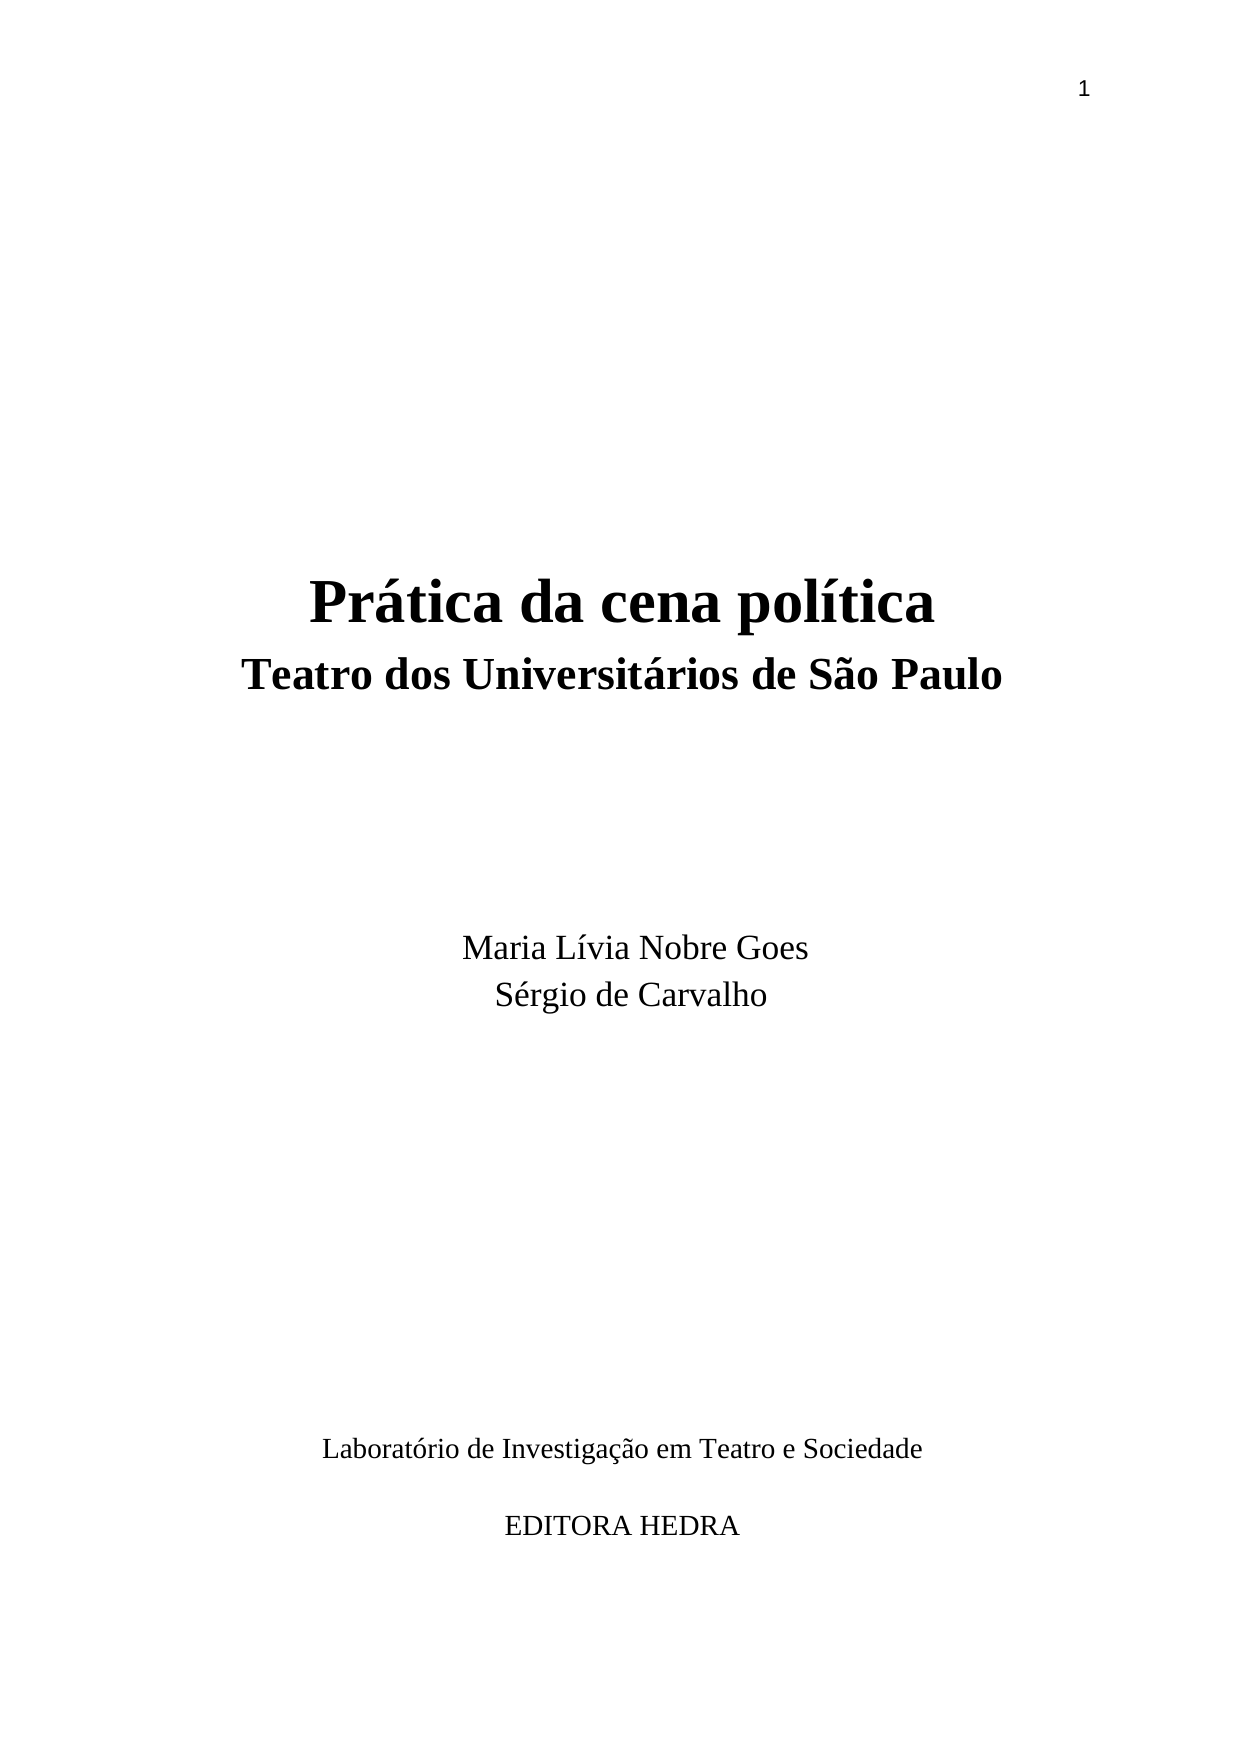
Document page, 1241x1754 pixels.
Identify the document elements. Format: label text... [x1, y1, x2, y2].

text Maria Lívia Nobre Goes [150, 927, 1094, 967]
text EDITORA HEDRA [150, 1508, 1094, 1542]
text Prática da cena política [150, 563, 1094, 636]
text Teatro dos Universitários de São Paulo [150, 646, 1094, 699]
text Laboratório de Investigação em Teatro e Sociedade [150, 1431, 1094, 1464]
text Sérgio de Carvalho [150, 973, 1094, 1014]
